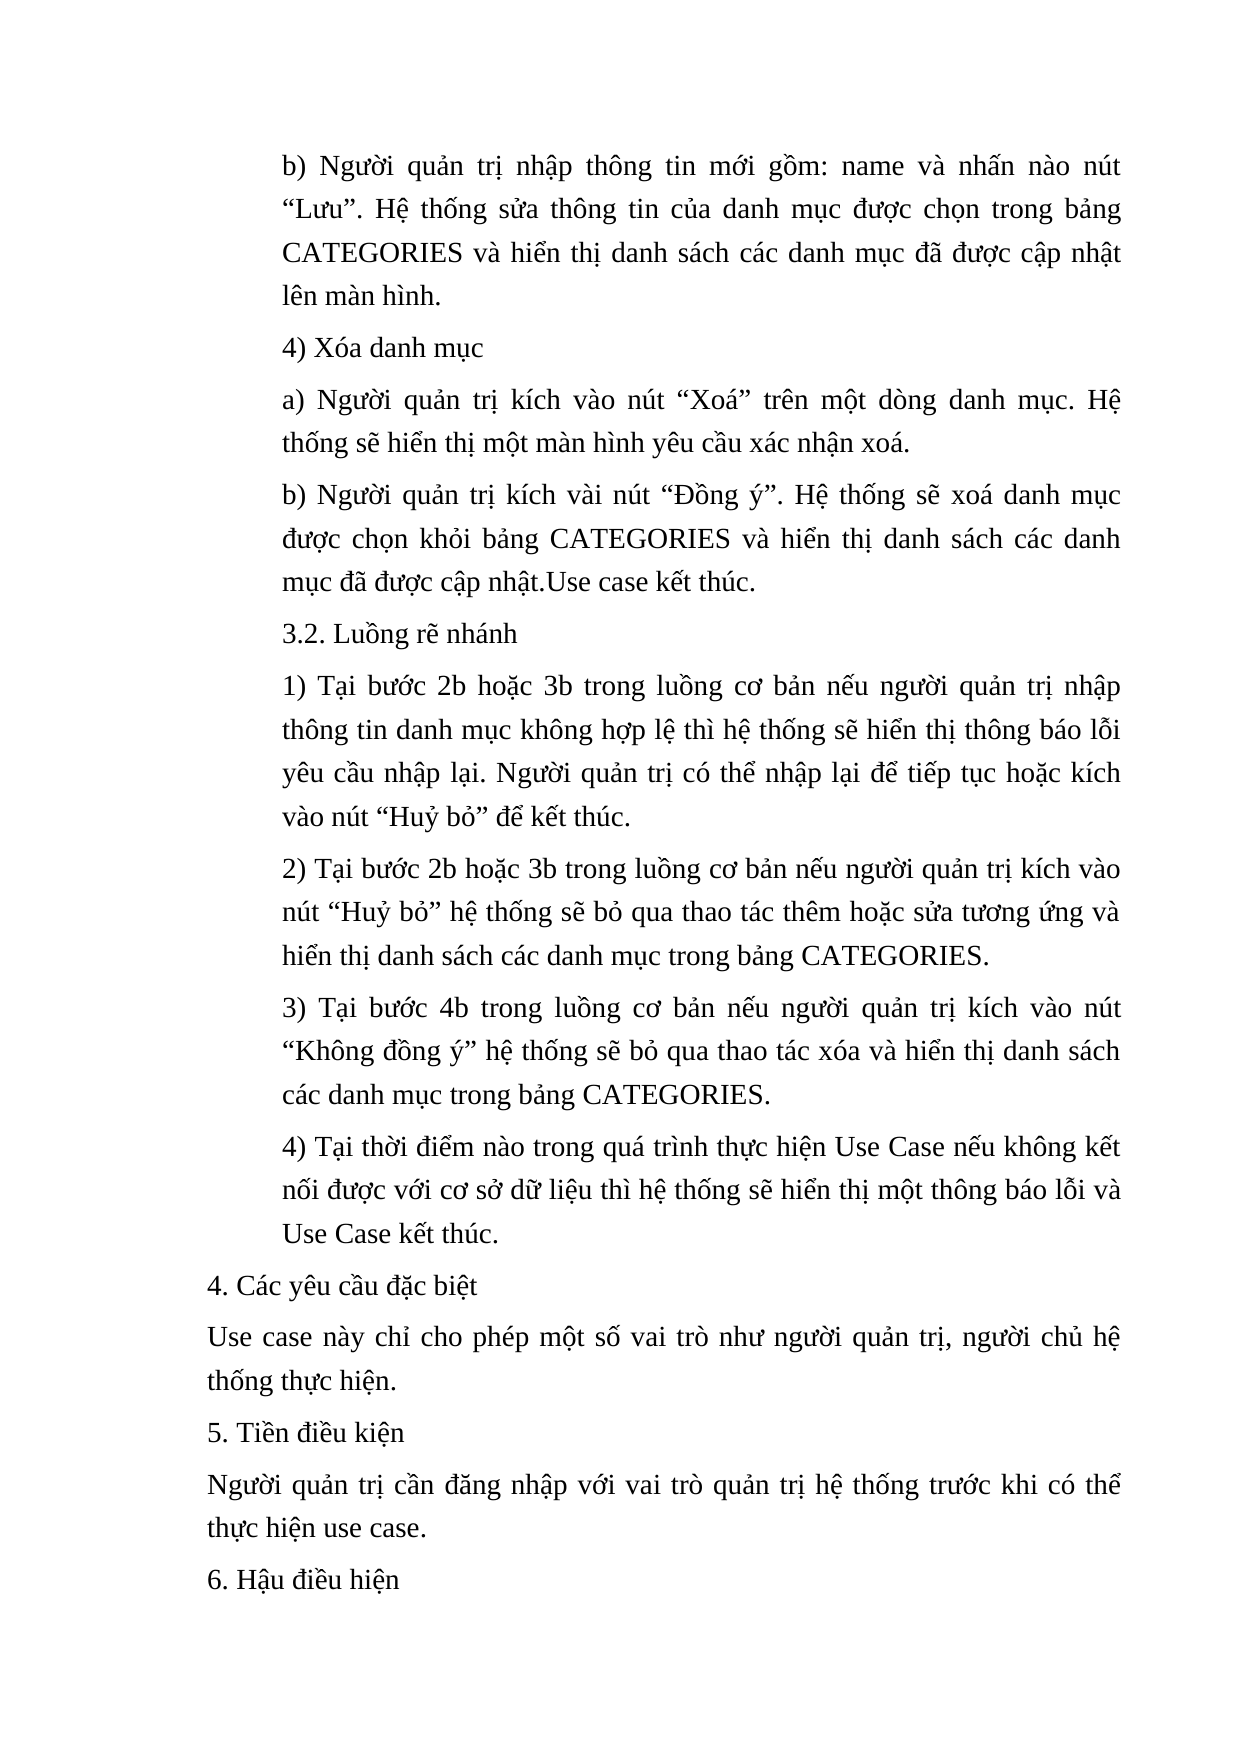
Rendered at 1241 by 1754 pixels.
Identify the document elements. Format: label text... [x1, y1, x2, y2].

text Use case này chỉ cho phép một số vai trò như người quản trị, người chủ hệ thống thực hiện. [207, 1319, 1122, 1397]
text 6. Hậu điều hiện [207, 1562, 1122, 1596]
text 3) Tại bước 4b trong luồng cơ bản nếu người quản trị kích vào nút “Không đồng ý” hệ thống sẽ bỏ qua thao tác xóa và hiển thị danh sách các danh mục trong bảng CATEGORIES. [282, 990, 1122, 1110]
text 1) Tại bước 2b hoặc 3b trong luồng cơ bản nếu người quản trị nhập thông tin danh mục không hợp lệ thì hệ thống sẽ hiển thị thông báo lỗi yêu cầu nhập lại. Người quản trị có thể nhập lại để tiếp tục hoặc kích vào nút “Huỷ bỏ” để kết thúc. [282, 668, 1122, 832]
text Người quản trị cần đăng nhập với vai trò quản trị hệ thống trước khi có thể thực hiện use case. [207, 1467, 1122, 1544]
text 4. Các yêu cầu đặc biệt [207, 1268, 1122, 1301]
text 3.2. Luồng rẽ nhánh [282, 616, 1122, 650]
text b) Người quản trị nhập thông tin mới gồm: name và nhấn nào nút “Lưu”. Hệ thống sửa thông tin của danh mục được chọn trong bảng CATEGORIES và hiển thị danh sách các danh mục đã được cập nhật lên màn hình. [282, 148, 1122, 312]
text 5. Tiền điều kiện [207, 1415, 1122, 1448]
text 4) Xóa danh mục [282, 330, 1122, 364]
text a) Người quản trị kích vào nút “Xoá” trên một dòng danh mục. Hệ thống sẽ hiển thị một màn hình yêu cầu xác nhận xoá. [282, 382, 1122, 459]
text 2) Tại bước 2b hoặc 3b trong luồng cơ bản nếu người quản trị kích vào nút “Huỷ bỏ” hệ thống sẽ bỏ qua thao tác thêm hoặc sửa tương ứng và hiển thị danh sách các danh mục trong bảng CATEGORIES. [282, 851, 1122, 971]
text 4) Tại thời điểm nào trong quá trình thực hiện Use Case nếu không kết nối được với cơ sở dữ liệu thì hệ thống sẽ hiển thị một thông báo lỗi và Use Case kết thúc. [282, 1129, 1122, 1249]
text b) Người quản trị kích vài nút “Đồng ý”. Hệ thống sẽ xoá danh mục được chọn khỏi bảng CATEGORIES và hiển thị danh sách các danh mục đã được cập nhật.Use case kết thúc. [282, 477, 1122, 598]
